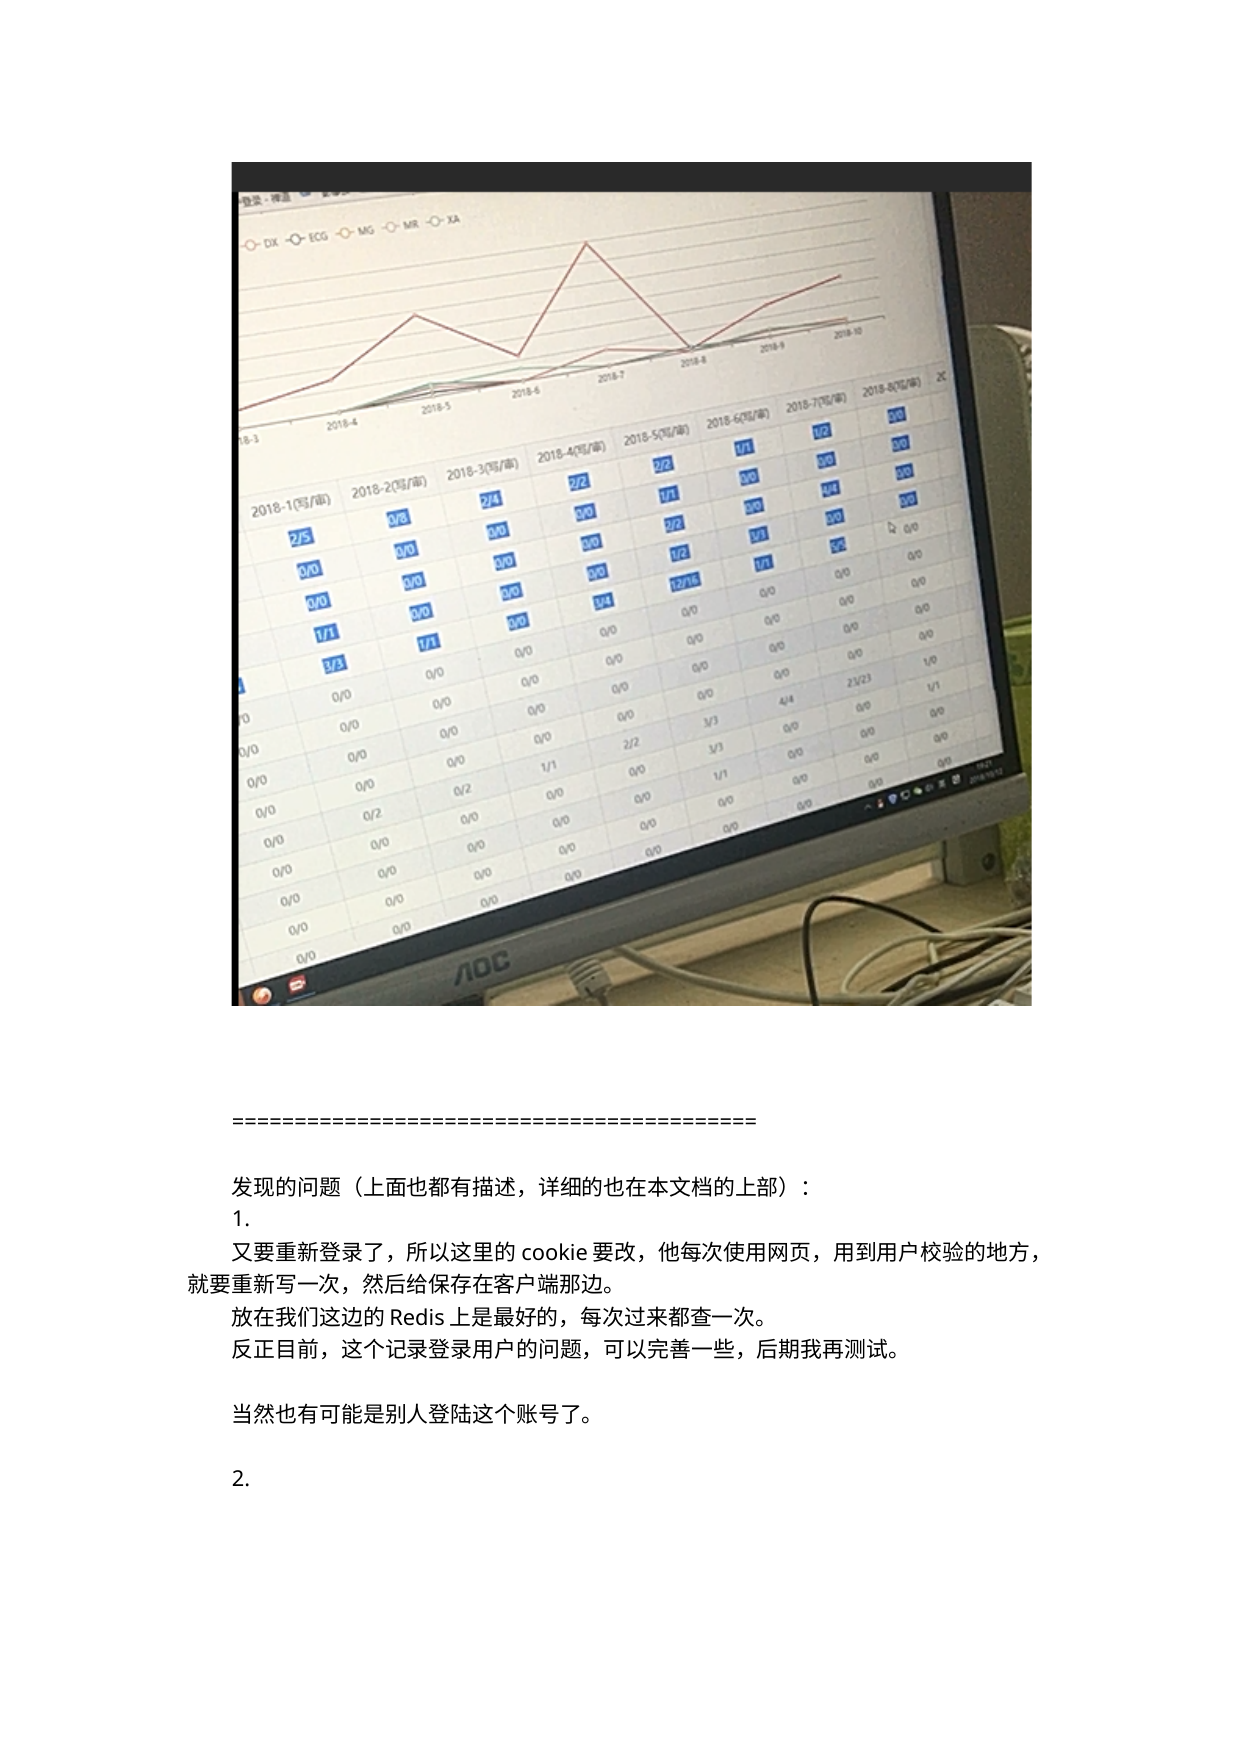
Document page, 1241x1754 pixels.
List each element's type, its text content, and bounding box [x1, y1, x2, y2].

text 当然也有可能是别人登陆这个账号了。 [187, 1397, 1053, 1429]
text 放在我们这边的Redis上是最好的，每次过来都查一次。 [187, 1299, 1053, 1332]
text 又要重新登录了，所以这里的cookie要改，他每次使用网页，用到用户校验的地方，就要重新写一次，然后给保存在客户端那边。 [187, 1234, 1053, 1299]
picture [231, 162, 1032, 1006]
text 发现的问题（上面也都有描述，详细的也在本文档的上部）： [187, 1169, 1053, 1202]
text 反正目前，这个记录登录用户的问题，可以完善一些，后期我再测试。 [187, 1332, 1053, 1364]
text 2. [187, 1462, 1053, 1494]
text 1. [187, 1202, 1053, 1234]
text ========================================== [187, 1104, 1053, 1137]
